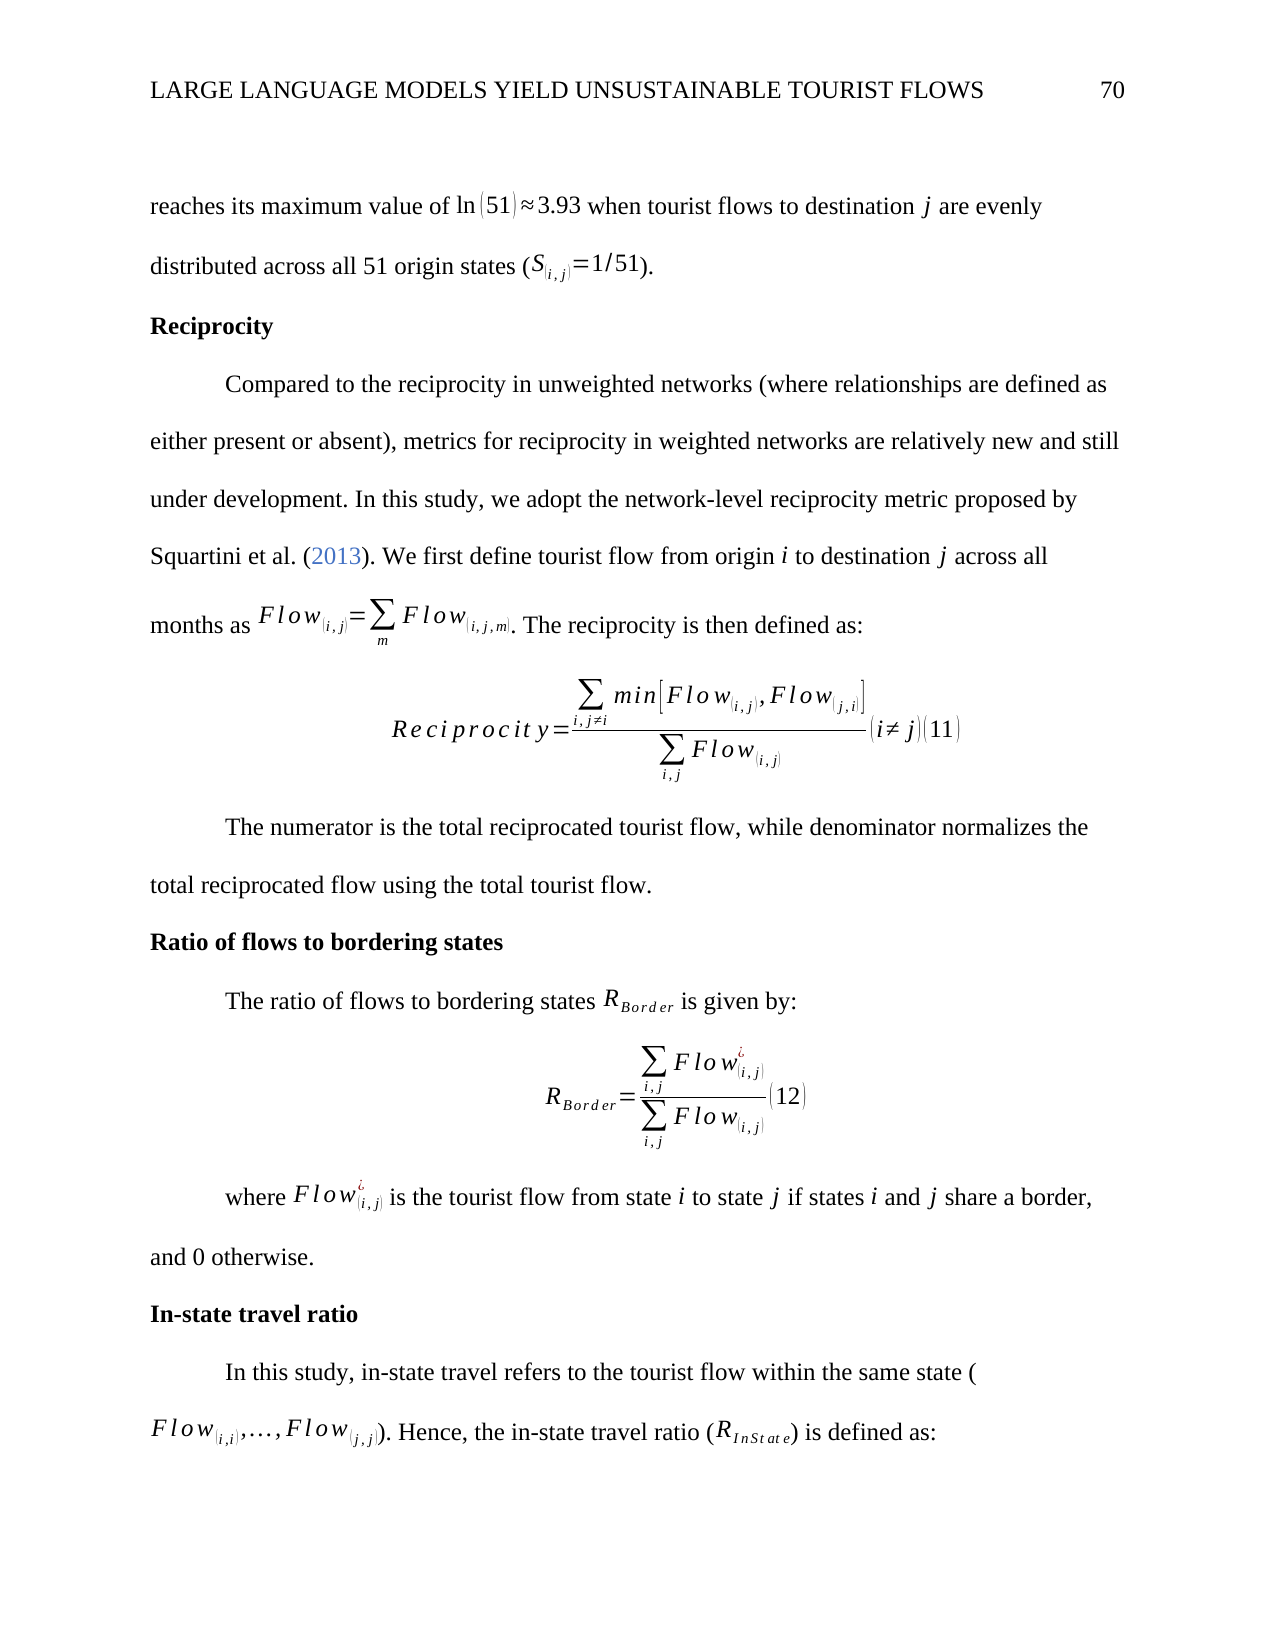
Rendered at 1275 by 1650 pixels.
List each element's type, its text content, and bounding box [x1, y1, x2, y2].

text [150, 190, 1125, 282]
text The numerator is the total reciprocated tourist flow, while denominator normalizes the total reciprocated flow using the total tourist flow. [150, 812, 1125, 898]
subtitle Reciprocity [150, 311, 1125, 340]
subtitle In-state travel ratio [150, 1299, 1125, 1328]
text where is the tourist flow from state to state if states and share a border, and 0 otherwise. [150, 1179, 1125, 1271]
subtitle Ratio of flows to bordering states [150, 927, 1125, 956]
text Compared to the reciprocity in unweighted networks (where relationships are defined as either present or absent), metrics for reciprocity in weighted networks are relatively new and still under development. In this study, we adopt the network-level reciprocity metric proposed by Squartini et al. (2013). We first define tourist flow from origin to destination across all months as . The reciprocity is then defined as: [150, 369, 1125, 649]
text In this study, in-state travel refers to the tourist flow within the same state (). Hence, the in-state travel ratio () is defined as: [150, 1357, 1125, 1448]
text The ratio of flows to bordering states is given by: [150, 985, 1125, 1016]
